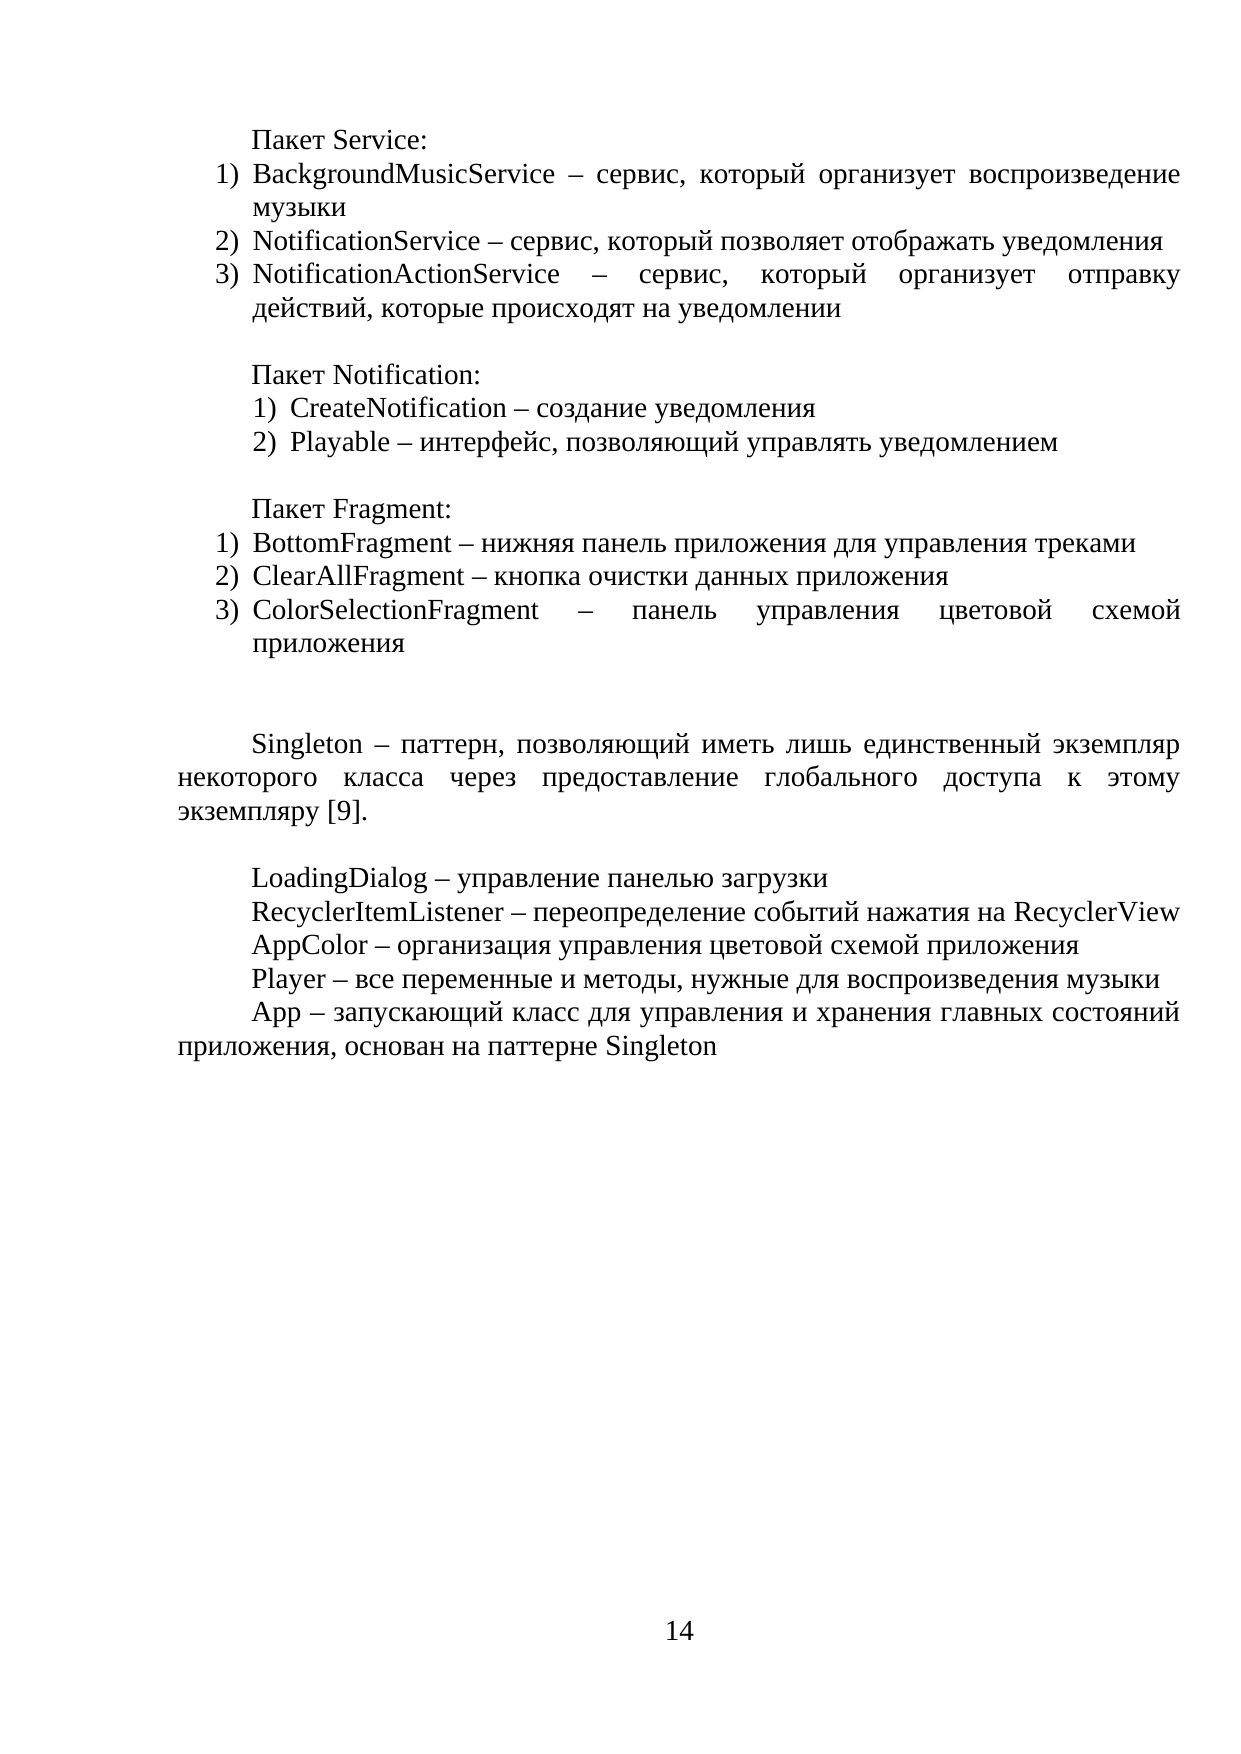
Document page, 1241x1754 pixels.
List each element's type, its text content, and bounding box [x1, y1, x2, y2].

text LoadingDialog – управление панелью загрузки [177, 860, 1181, 894]
text Singleton – паттерн, позволяющий иметь лишь единственный экземпляр некоторого класса через предоставление глобального доступа к этому экземпляру [9]. [177, 726, 1181, 827]
list NotificationService – сервис, который позволяет отображать уведомления [215, 223, 1181, 256]
list BackgroundMusicService – сервис, который организует воспроизведение музыки [215, 156, 1181, 223]
text Player – все переменные и методы, нужные для воспроизведения музыки [177, 961, 1181, 994]
list ClearAllFragment – кнопка очистки данных приложения [215, 558, 1181, 592]
text Пакет Service: [177, 122, 1181, 156]
text Пакет Notification: [177, 357, 1181, 391]
list NotificationActionService – сервис, который организует отправку действий, которые происходят на уведомлении [215, 256, 1181, 323]
text Пакет Fragment: [177, 491, 1181, 525]
list CreateNotification – создание уведомления [252, 391, 1181, 424]
text RecyclerItemListener – переопределение событий нажатия на RecyclerView [177, 894, 1181, 927]
list Playable – интерфейс, позволяющий управлять уведомлением [252, 424, 1181, 458]
text AppColor – организация управления цветовой схемой приложения [177, 927, 1181, 961]
list ColorSelectionFragment – панель управления цветовой схемой приложения [215, 592, 1181, 659]
list BottomFragment – нижняя панель приложения для управления треками [215, 525, 1181, 558]
text App – запускающий класс для управления и хранения главных состояний приложения, основан на паттерне Singleton [177, 994, 1181, 1061]
